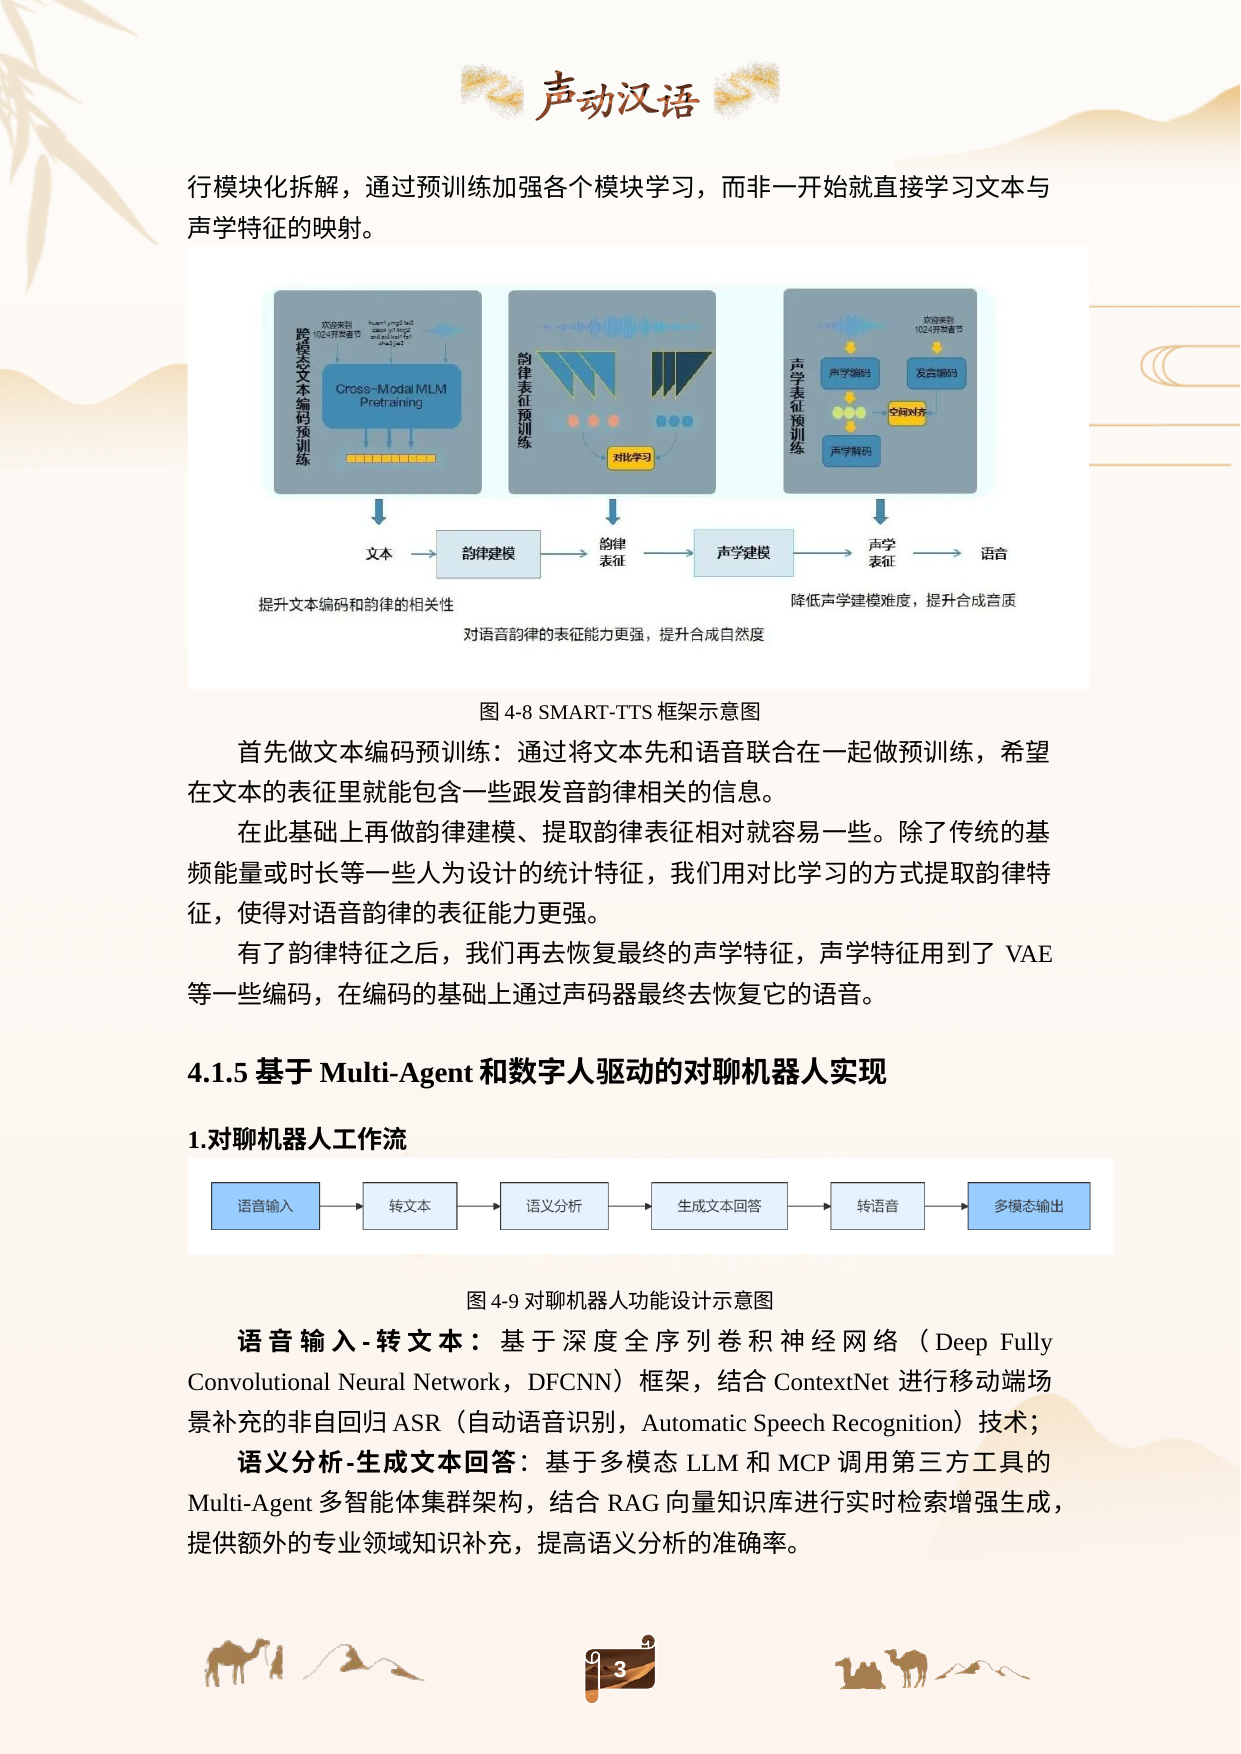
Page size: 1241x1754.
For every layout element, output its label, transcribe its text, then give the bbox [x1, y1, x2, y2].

text 有了韵律特征之后，我们再去恢复最终的声学特征，声学特征用到了VAE等一些编码，在编码的基础上通过声码器最终去恢复它的语音。 [187, 932, 1053, 1012]
text 语义分析-生成文本回答：基于多模态LLM和MCP调用第三方工具的Multi-Agent多智能体集群架构，结合RAG向量知识库进行实时检索增强生成，提供额外的专业领域知识补充，提高语义分析的准确率。 [187, 1441, 1053, 1561]
text 语音输入-转文本：基于深度全序列卷积神经网络（Deep Fully Convolutional Neural Network，DFCNN）框架，结合ContextNet 进行移动端场景补充的非自回归ASR（自动语音识别，Automatic Speech Recognition）技术； [187, 1319, 1053, 1441]
picture [0, 0, 1241, 1754]
subtitle 4.1.5 基于Multi-Agent和数字人驱动的对聊机器人实现 [187, 1029, 1053, 1110]
text 1.对聊机器人工作流 [187, 1118, 1053, 1158]
text 图4-8 SMART-TTS框架示意图 [187, 690, 1053, 730]
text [187, 166, 1053, 246]
text 首先做文本编码预训练：通过将文本先和语音联合在一起做预训练，希望在文本的表征里就能包含一些跟发音韵律相关的信息。 [187, 730, 1053, 811]
text 在此基础上再做韵律建模、提取韵律表征相对就容易一些。除了传统的基频能量或时长等一些人为设计的统计特征，我们用对比学习的方式提取韵律特征，使得对语音韵律的表征能力更强。 [187, 811, 1053, 932]
text 图4-9 对聊机器人功能设计示意图 [187, 1279, 1053, 1319]
